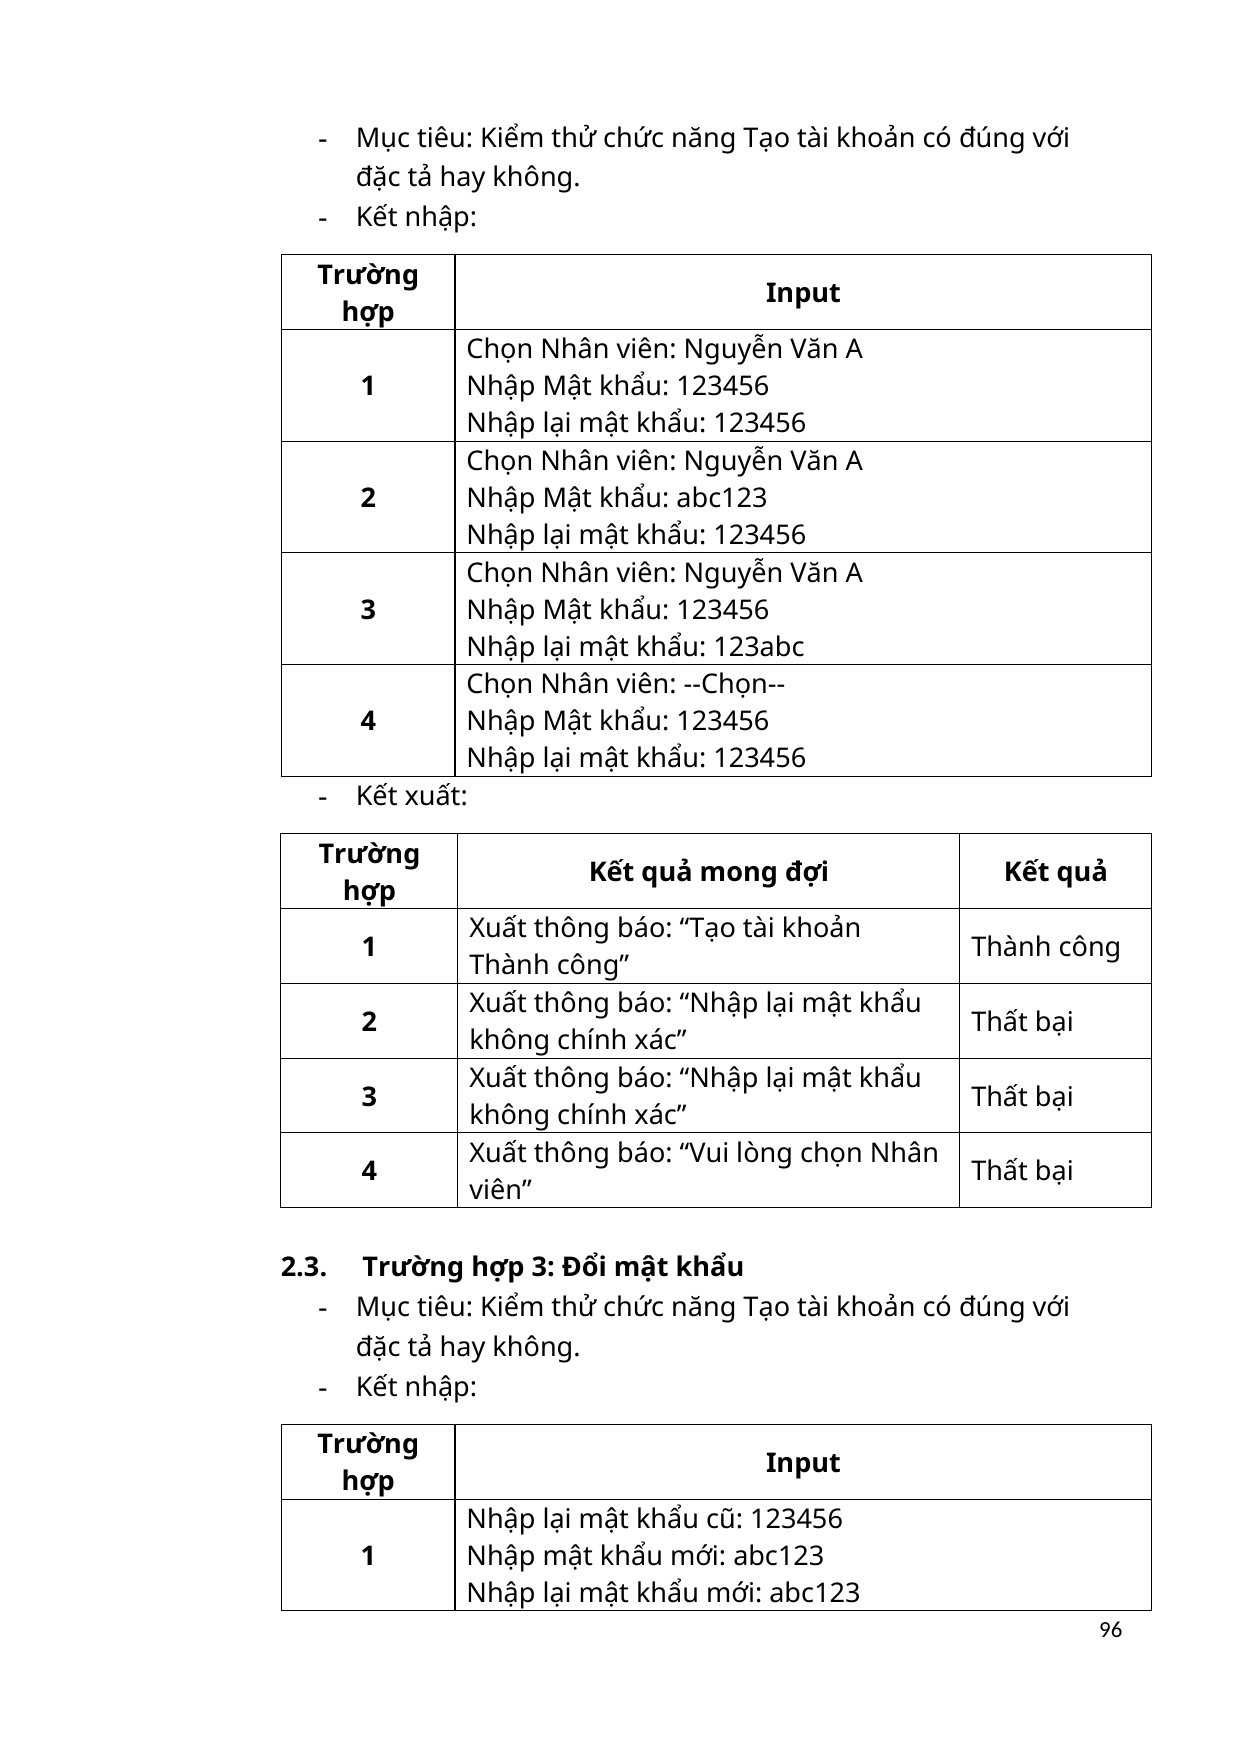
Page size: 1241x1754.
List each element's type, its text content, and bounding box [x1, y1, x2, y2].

table_cell Chọn Nhân viên: Nguyễn Văn A Nhập Mật khẩu: 123456 Nhập lại mật khẩu: 123abc [456, 553, 1151, 664]
table_cell Xuất thông báo: “Tạo tài khoản Thành công” [458, 909, 959, 983]
table_header Kết quả [960, 834, 1151, 908]
table_cell Thất bại [960, 1133, 1151, 1207]
list Mục tiêu: Kiểm thử chức năng Tạo tài khoản có đúng với đặc tả hay không. [318, 118, 1122, 195]
list Mục tiêu: Kiểm thử chức năng Tạo tài khoản có đúng với đặc tả hay không. [318, 1288, 1122, 1364]
table_cell Thất bại [960, 1059, 1151, 1132]
list Kết xuất: [318, 777, 1122, 813]
list Kết nhập: [318, 1367, 1122, 1404]
list 2.3. Trường hợp 3: Đổi mật khẩu [281, 1248, 1122, 1285]
table_cell Thất bại [960, 984, 1151, 1057]
table_cell 1 [282, 330, 454, 441]
table_cell Chọn Nhân viên: Nguyễn Văn A Nhập Mật khẩu: 123456 Nhập lại mật khẩu: 123456 [456, 330, 1151, 441]
table_cell 2 [281, 984, 457, 1057]
table_header Trường hợp [281, 834, 457, 908]
table_header Trường hợp [282, 255, 454, 329]
table_cell 4 [282, 665, 454, 776]
table_cell 2 [282, 442, 454, 552]
table_cell Nhập lại mật khẩu cũ: 123456 Nhập mật khẩu mới: abc123 Nhập lại mật khẩu mới: abc123 [456, 1500, 1151, 1610]
table_cell 3 [282, 553, 454, 664]
table_header Input [456, 1425, 1151, 1498]
table_cell Xuất thông báo: “Nhập lại mật khẩu không chính xác” [458, 1059, 959, 1132]
table_cell Chọn Nhân viên: --Chọn-- Nhập Mật khẩu: 123456 Nhập lại mật khẩu: 123456 [456, 665, 1151, 776]
table_header Trường hợp [282, 1425, 454, 1498]
table_cell 3 [281, 1059, 457, 1132]
table_cell 4 [281, 1133, 457, 1207]
table_cell Xuất thông báo: “Vui lòng chọn Nhân viên” [458, 1133, 959, 1207]
table_cell Xuất thông báo: “Nhập lại mật khẩu không chính xác” [458, 984, 959, 1057]
list Kết nhập: [318, 198, 1122, 234]
table_cell 1 [282, 1500, 454, 1610]
table_header Kết quả mong đợi [458, 834, 959, 908]
table_header Input [456, 255, 1151, 329]
table_cell 1 [281, 909, 457, 983]
table_cell Chọn Nhân viên: Nguyễn Văn A Nhập Mật khẩu: abc123 Nhập lại mật khẩu: 123456 [456, 442, 1151, 552]
table_cell Thành công [960, 909, 1151, 983]
